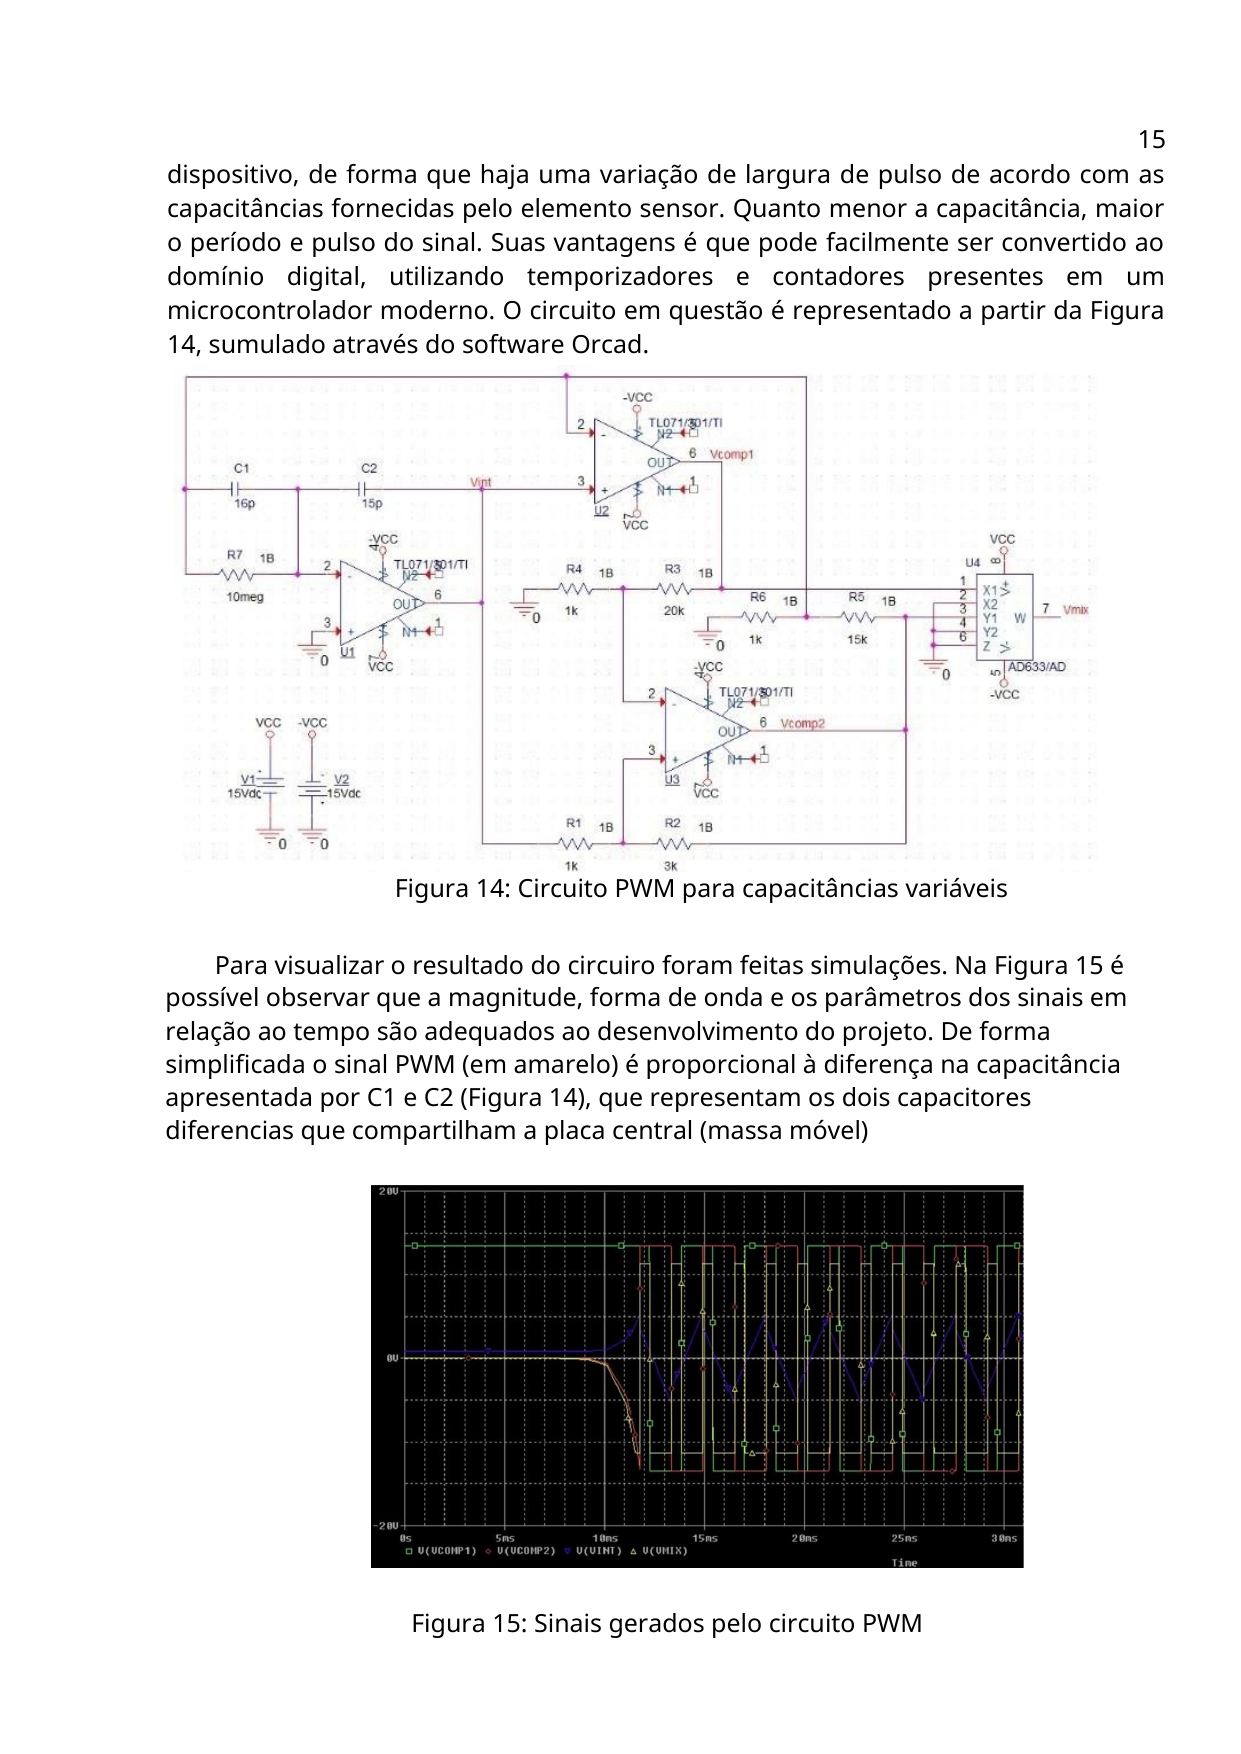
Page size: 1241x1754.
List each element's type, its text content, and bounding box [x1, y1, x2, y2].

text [167, 156, 1166, 361]
text Figura 15: Sinais gerados pelo circuito PWM [167, 1605, 1167, 1639]
text Figura 14: Circuito PWM para capacitâncias variáveis [394, 871, 1166, 905]
text Para visualizar o resultado do circuiro foram feitas simulações. Na Figura 15 é possível observar que a magnitude, forma de onda e os parâmetros dos sinais em relação ao tempo são adequados ao desenvolvimento do projeto. De forma simplificada o sinal PWM (em amarelo) é proporcional à diferença na capacitância apresentada por C1 e C2 (Figura 14), que representam os dois capacitores diferencias que compartilham a placa central (massa móvel) [165, 948, 1166, 1147]
picture [173, 365, 1100, 872]
picture [370, 1184, 1024, 1568]
